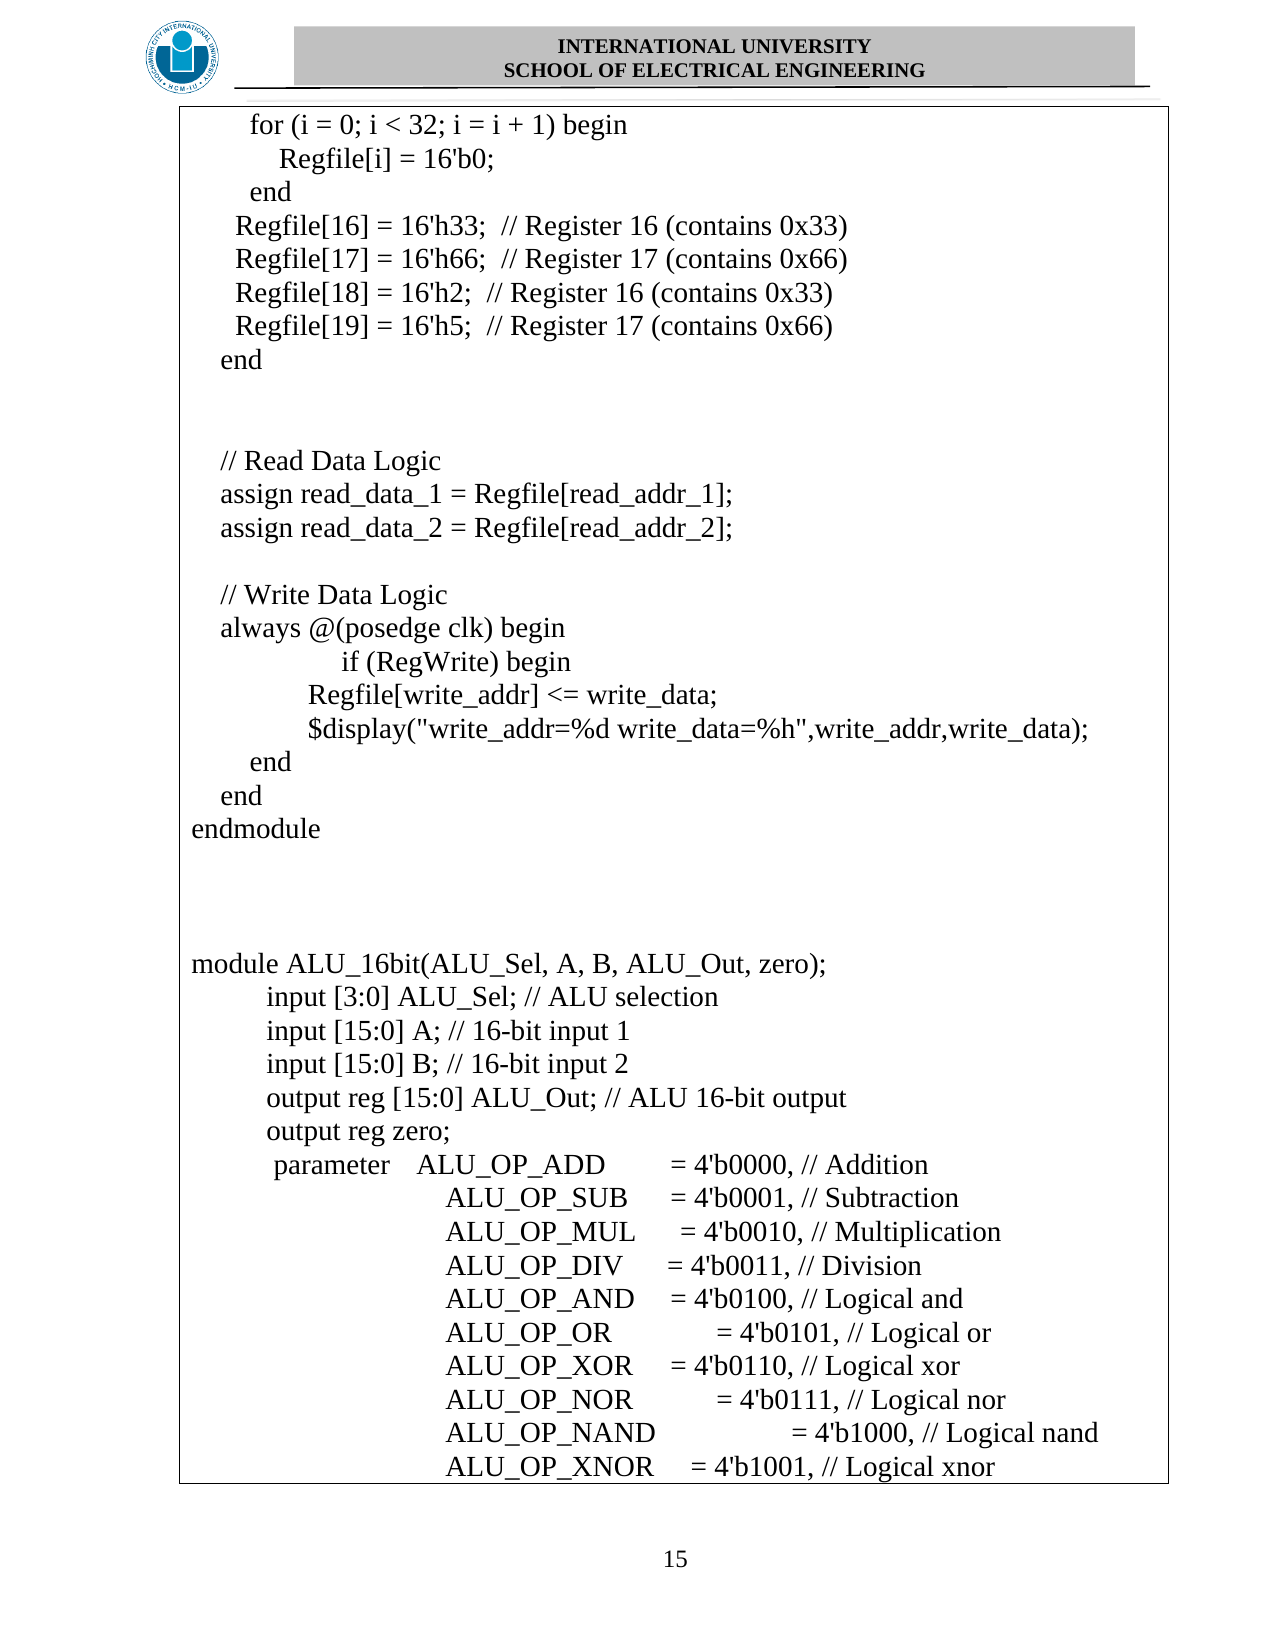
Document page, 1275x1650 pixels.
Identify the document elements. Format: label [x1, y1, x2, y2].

picture [144, 19, 219, 95]
table_cell [180, 107, 1168, 1482]
